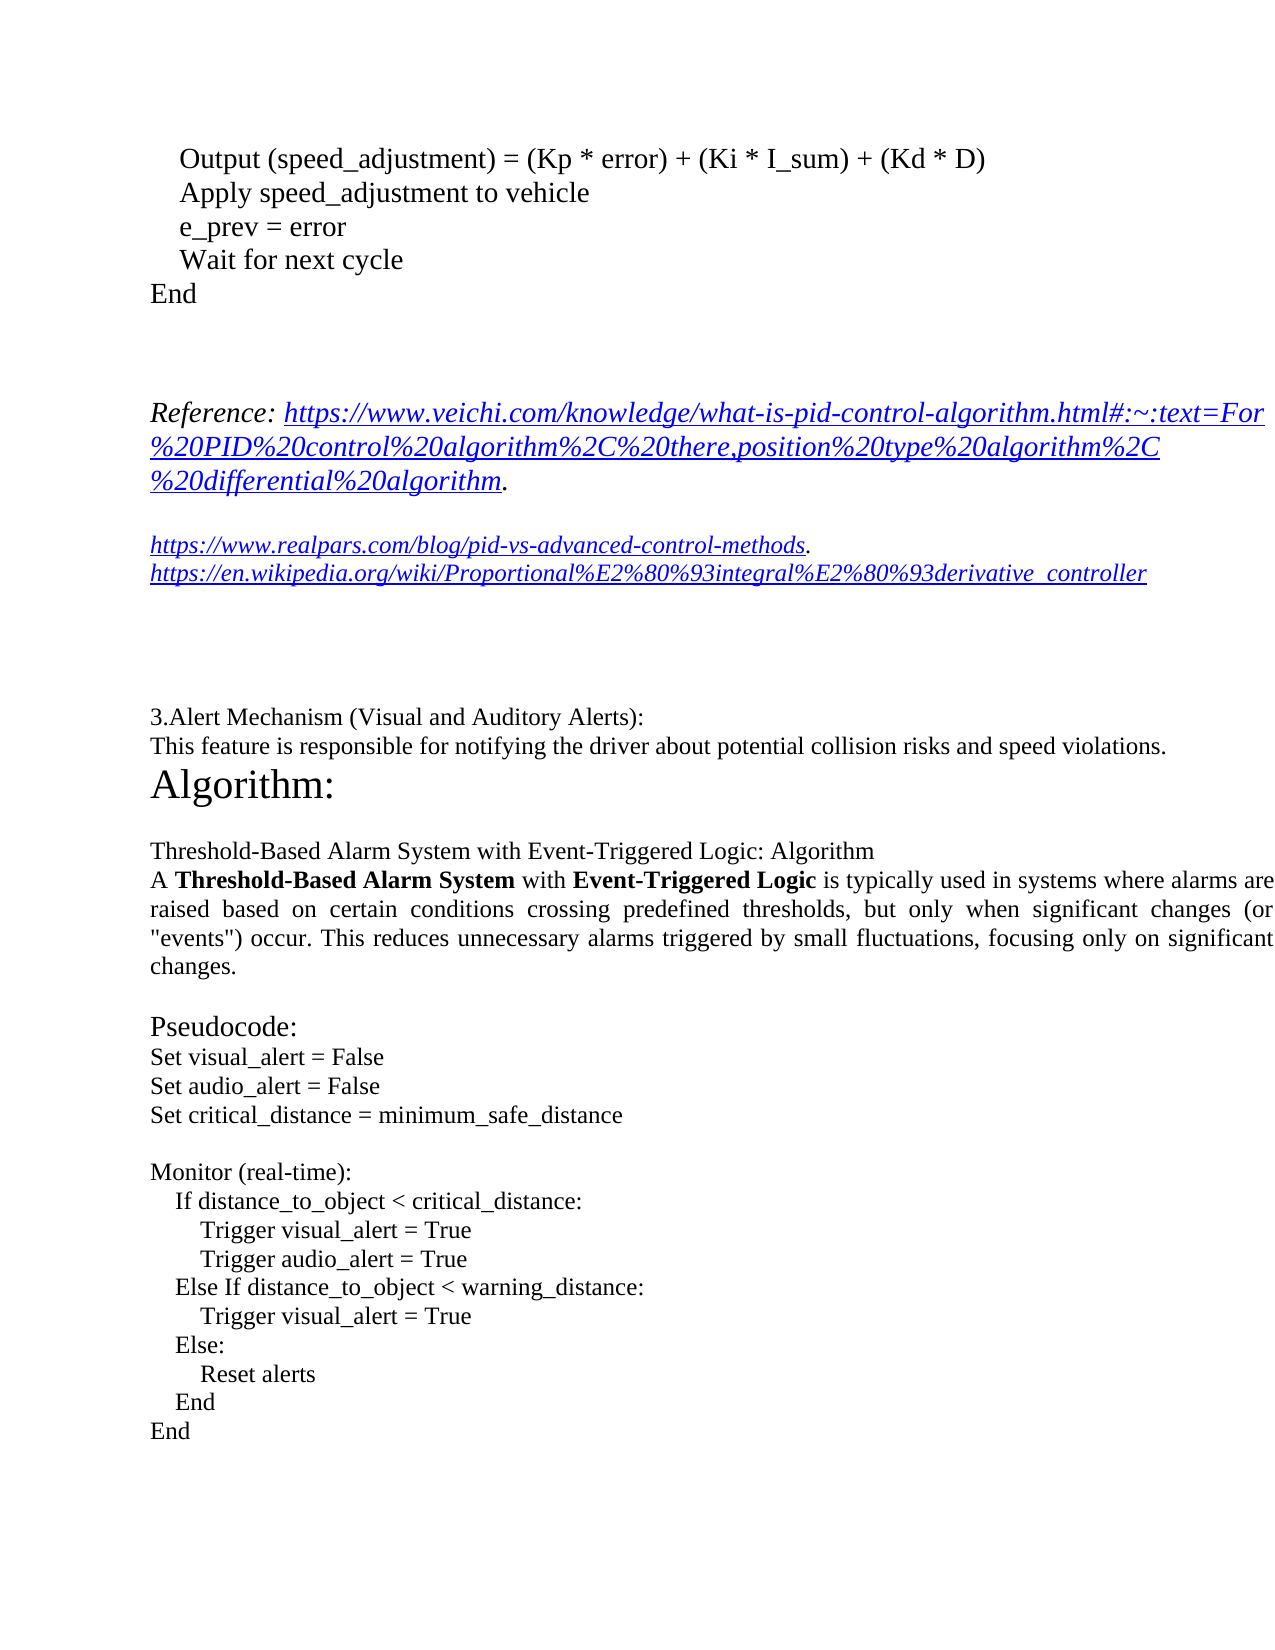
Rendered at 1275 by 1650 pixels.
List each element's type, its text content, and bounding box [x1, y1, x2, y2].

text https://en.wikipedia.org/wiki/Proportional%E2%80%93integral%E2%80%93derivative_controller [150, 558, 1275, 587]
text If distance_to_object < critical_distance: [150, 1186, 1275, 1215]
text Trigger audio_alert = True [150, 1244, 1275, 1272]
text Set visual_alert = False [150, 1042, 1275, 1071]
text Wait for next cycle [150, 242, 1275, 276]
text Else: [150, 1330, 1275, 1359]
text https://www.realpars.com/blog/pid-vs-advanced-control-methods. [150, 530, 1275, 558]
text Monitor (real-time): [150, 1157, 1275, 1186]
text A Threshold-Based Alarm System with Event-Triggered Logic is typically used in systems where alarms are raised based on certain conditions crossing predefined thresholds, but only when significant changes (or "events") occur. This reduces unnecessary alarms triggered by small fluctuations, focusing only on significant changes. [150, 865, 1275, 980]
text 3.Alert Mechanism (Visual and Auditory Alerts): [150, 702, 1275, 731]
text Set audio_alert = False [150, 1071, 1275, 1100]
text Set critical_distance = minimum_safe_distance [150, 1100, 1275, 1129]
text Apply speed_adjustment to vehicle [150, 175, 1275, 209]
text End [150, 1387, 1275, 1416]
text Trigger visual_alert = True [150, 1301, 1275, 1330]
text Pseudocode: [150, 1009, 1275, 1042]
text Threshold-Based Alarm System with Event-Triggered Logic: Algorithm [150, 836, 1275, 865]
text Reference: https://www.veichi.com/knowledge/what-is-pid-control-algorithm.html#:~:text=For%20PID%20control%20algorithm%2C%20there,position%20type%20algorithm%2C%20differential%20algorithm. [150, 396, 1275, 496]
text Algorithm: [150, 760, 1275, 808]
text This feature is responsible for notifying the driver about potential collision risks and speed violations. [150, 731, 1275, 760]
text Trigger visual_alert = True [150, 1215, 1275, 1244]
text End [150, 1416, 1275, 1445]
text e_prev = error [150, 209, 1275, 242]
text Output (speed_adjustment) = (Kp * error) + (Ki * I_sum) + (Kd * D) [150, 142, 1275, 175]
text Else If distance_to_object < warning_distance: [150, 1272, 1275, 1301]
text End [150, 276, 1275, 309]
text Reset alerts [150, 1359, 1275, 1387]
